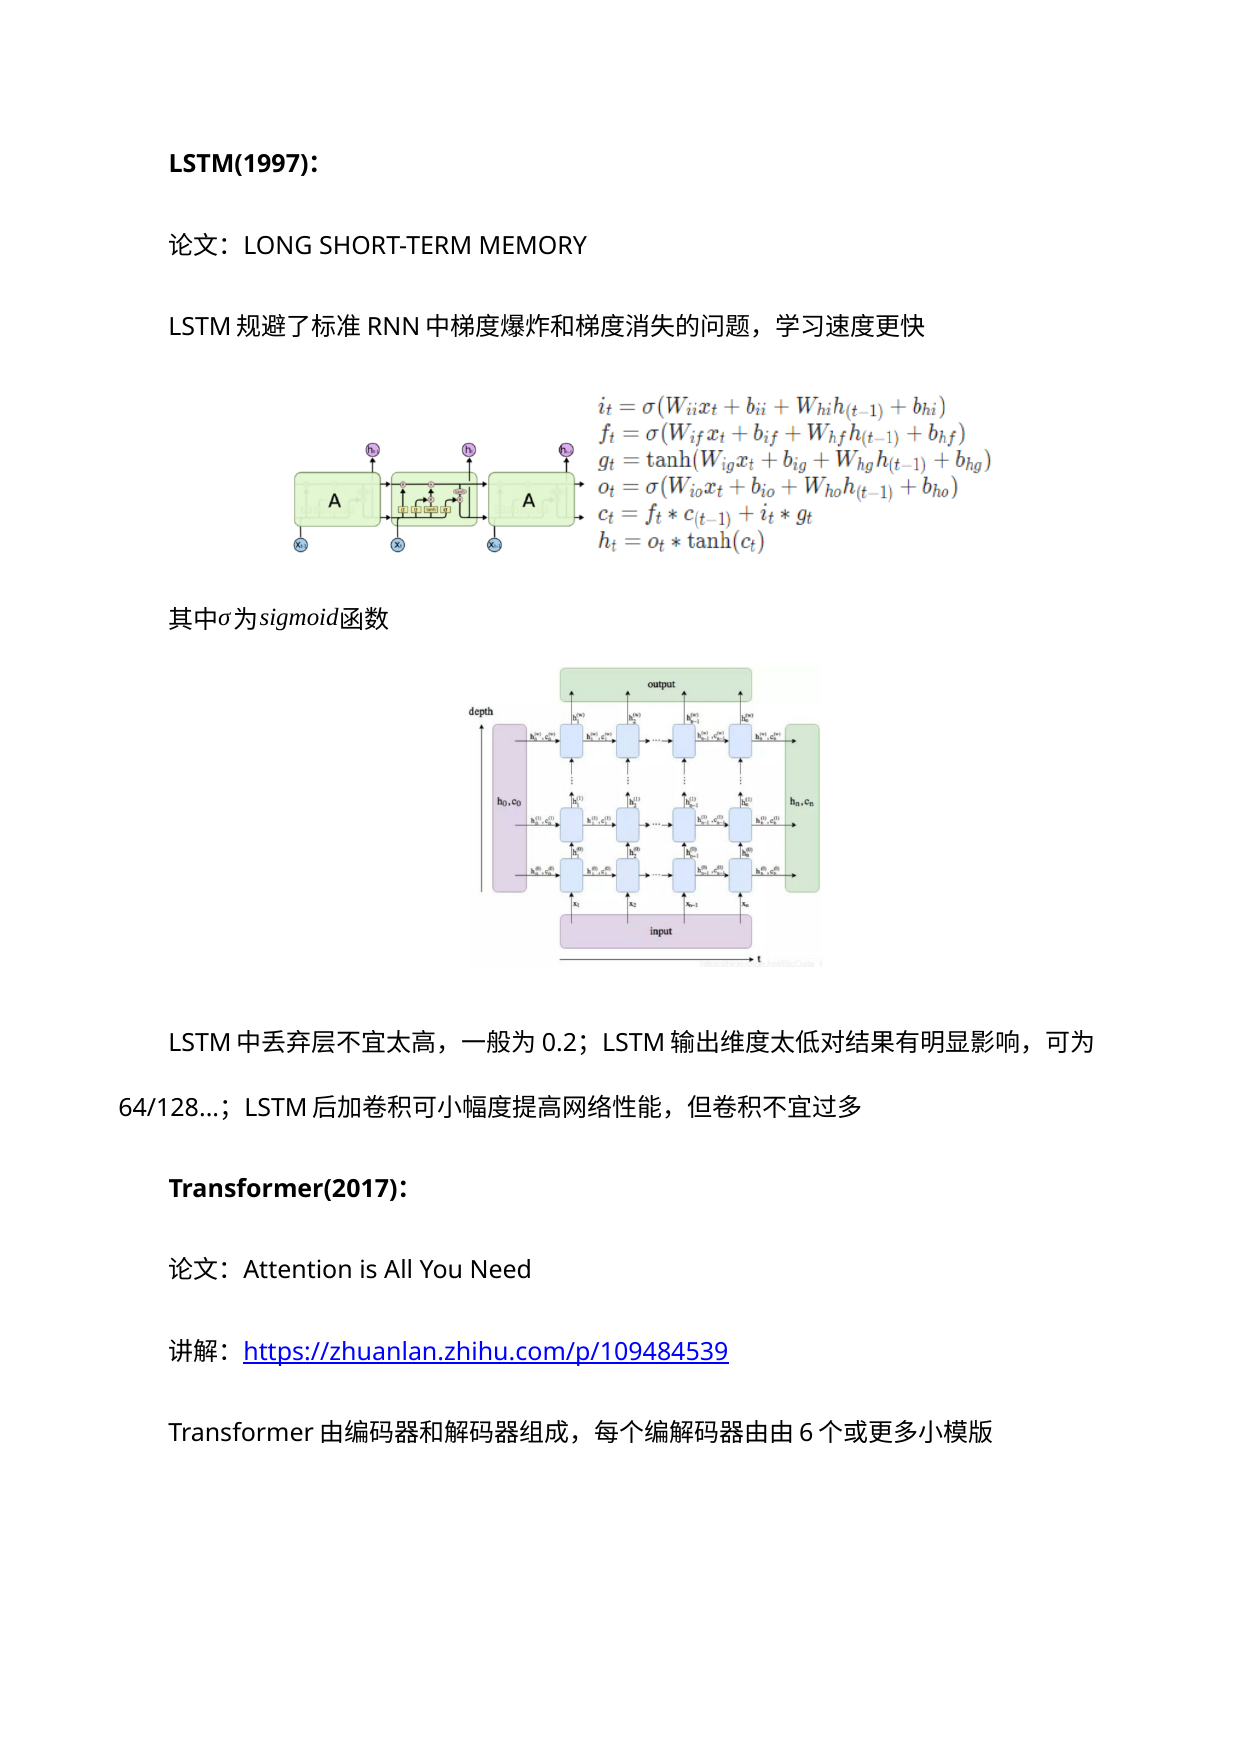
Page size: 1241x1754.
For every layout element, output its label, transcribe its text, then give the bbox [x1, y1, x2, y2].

text LSTM中丢弃层不宜太高，一般为0.2；LSTM输出维度太低对结果有明显影响，可为64/128...；LSTM后加卷积可小幅度提高网络性能，但卷积不宜过多 [118, 1008, 1122, 1138]
text LSTM规避了标准RNN中梯度爆炸和梯度消失的问题，学习速度更快 [118, 292, 1122, 357]
text 其中为函数 [118, 585, 1122, 650]
text 论文：Attention is All You Need [118, 1235, 1122, 1300]
picture [467, 666, 823, 967]
picture [290, 387, 1000, 555]
text LSTM(1997)： [118, 129, 1122, 194]
text Transformer(2017)： [118, 1154, 1122, 1219]
text 讲解：https://zhuanlan.zhihu.com/p/109484539 [118, 1317, 1122, 1382]
text 论文：LONG SHORT-TERM MEMORY [118, 211, 1122, 276]
text Transformer由编码器和解码器组成，每个编解码器由由6个或更多小模版 [118, 1398, 1122, 1463]
